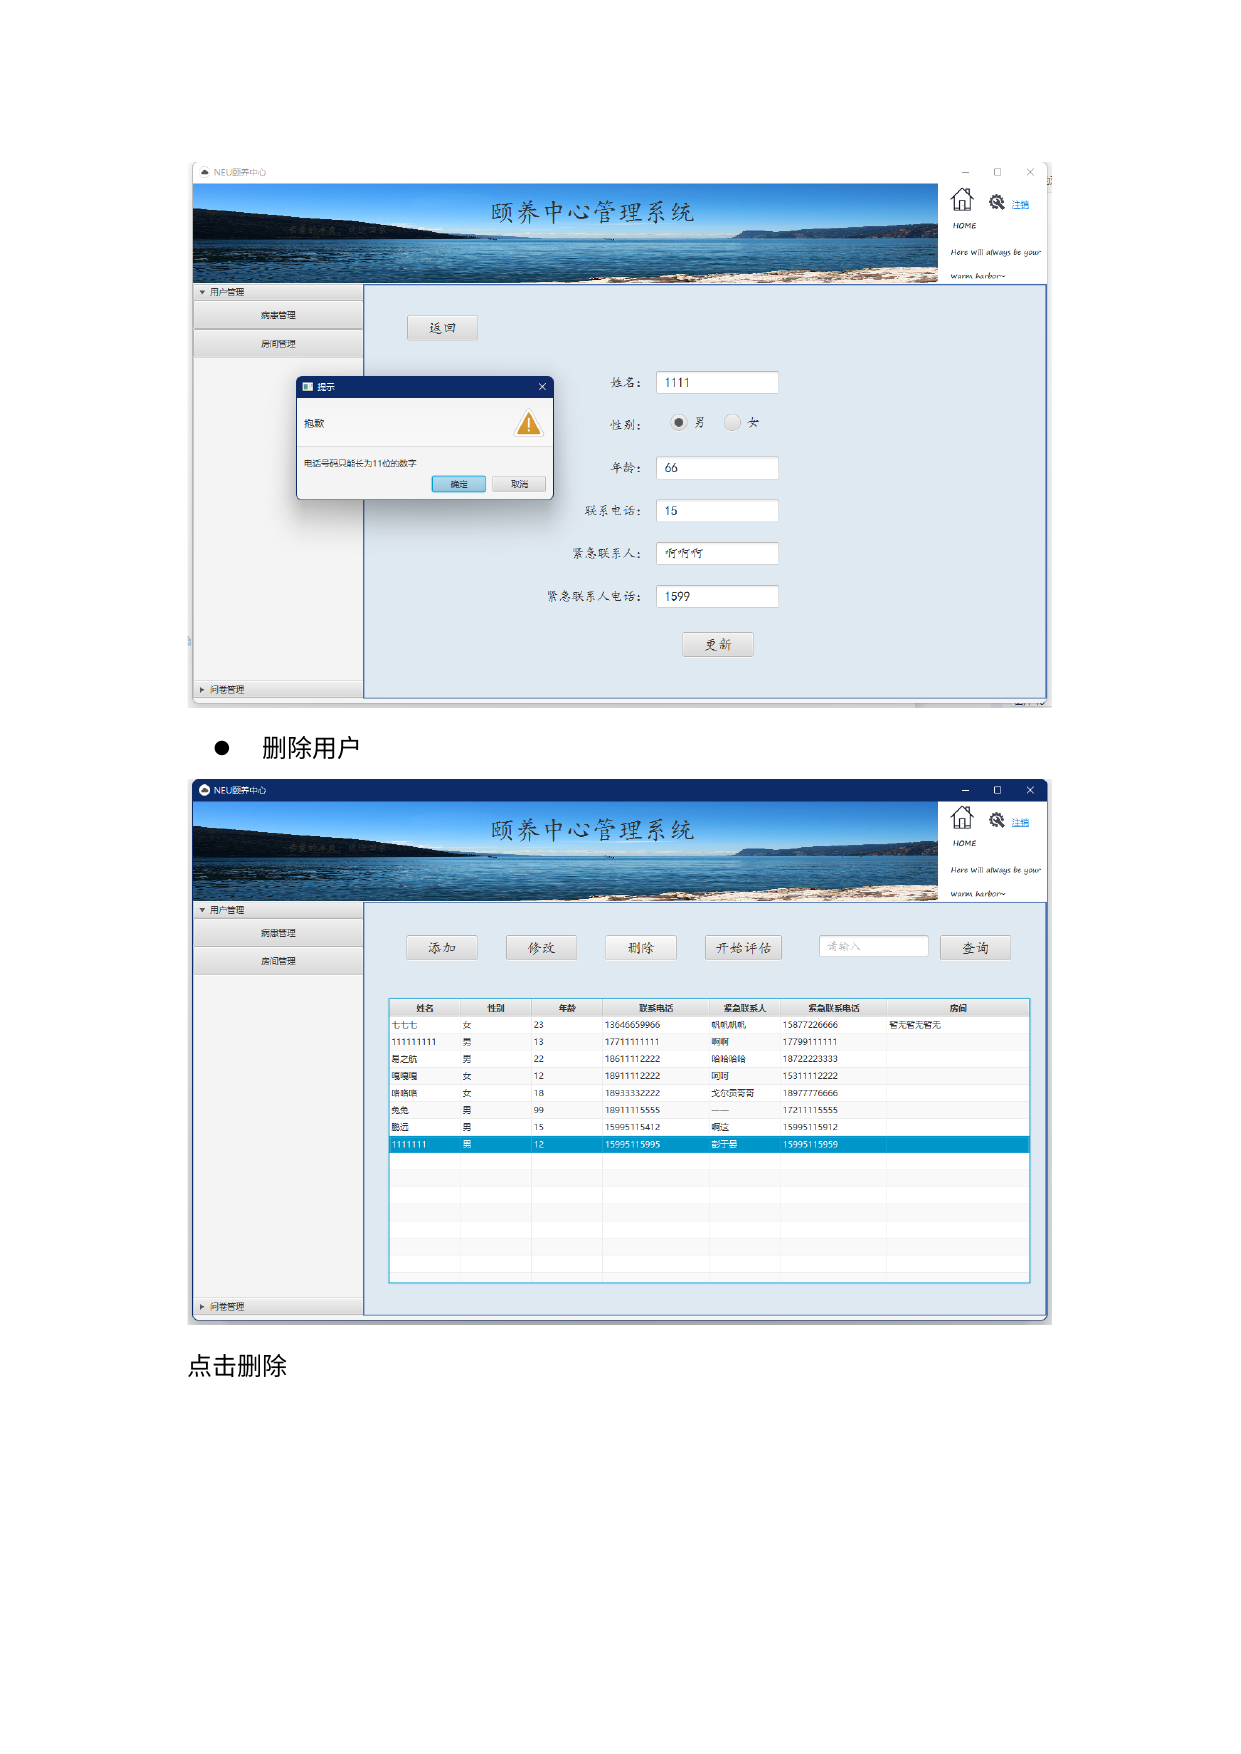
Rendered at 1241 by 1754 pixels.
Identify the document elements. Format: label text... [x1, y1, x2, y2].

picture [187, 162, 1052, 708]
picture [187, 779, 1052, 1325]
text 点击删除 [187, 1332, 1053, 1397]
list 删除用户 [212, 714, 1053, 779]
